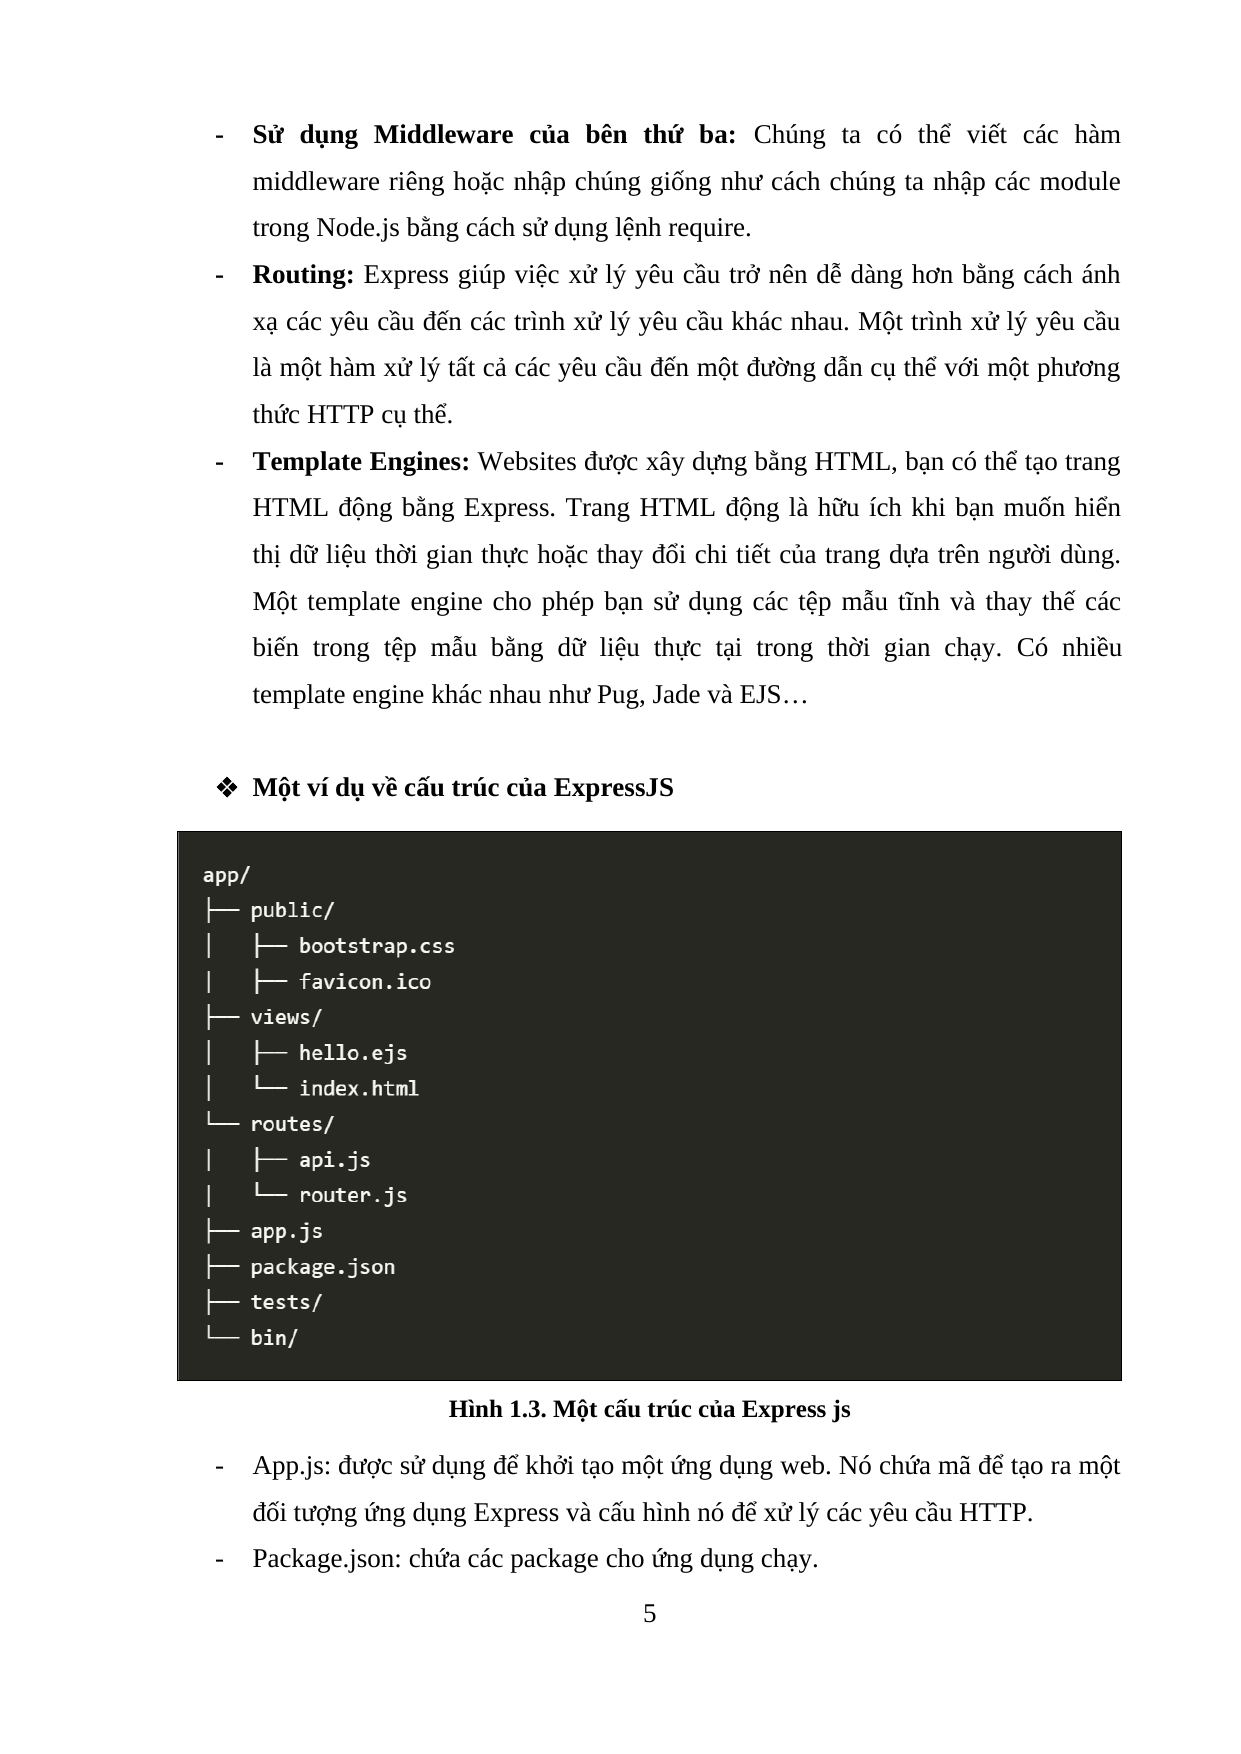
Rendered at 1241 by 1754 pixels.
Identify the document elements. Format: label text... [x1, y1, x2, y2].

list Routing: Express giúp việc xử lý yêu cầu trở nên dễ dàng hơn bằng cách ánh xạ các yêu cầu đến các trình xử lý yêu cầu khác nhau. Một trình xử lý yêu cầu là một hàm xử lý tất cả các yêu cầu đến một đường dẫn cụ thể với một phương thức HTTP cụ thể. [215, 258, 1122, 429]
list Template Engines: Websites được xây dựng bằng HTML, bạn có thể tạo trang HTML động bằng Express. Trang HTML động là hữu ích khi bạn muốn hiển thị dữ liệu thời gian thực hoặc thay đổi chi tiết của trang dựa trên người dùng. Một template engine cho phép bạn sử dụng các tệp mẫu tĩnh và thay thế các biến trong tệp mẫu bằng dữ liệu thực tại trong thời gian chạy. Có nhiều template engine khác nhau như Pug, Jade và EJS… [215, 445, 1122, 709]
list Một ví dụ về cấu trúc của ExpressJS [177, 771, 1122, 803]
list App.js: được sử dụng để khởi tạo một ứng dụng web. Nó chứa mã để tạo ra một đối tượng ứng dụng Express và cấu hình nó để xử lý các yêu cầu HTTP. [215, 1449, 1122, 1527]
picture [178, 832, 1121, 1380]
list Sử dụng Middleware của bên thứ ba: Chúng ta có thể viết các hàm middleware riêng hoặc nhập chúng giống như cách chúng ta nhập các module trong Node.js bằng cách sử dụng lệnh require. [215, 118, 1122, 243]
text Hình 1.3. Một cấu trúc của Express js [177, 1394, 1122, 1422]
list Package.json: chứa các package cho ứng dụng chạy. [215, 1543, 1122, 1574]
